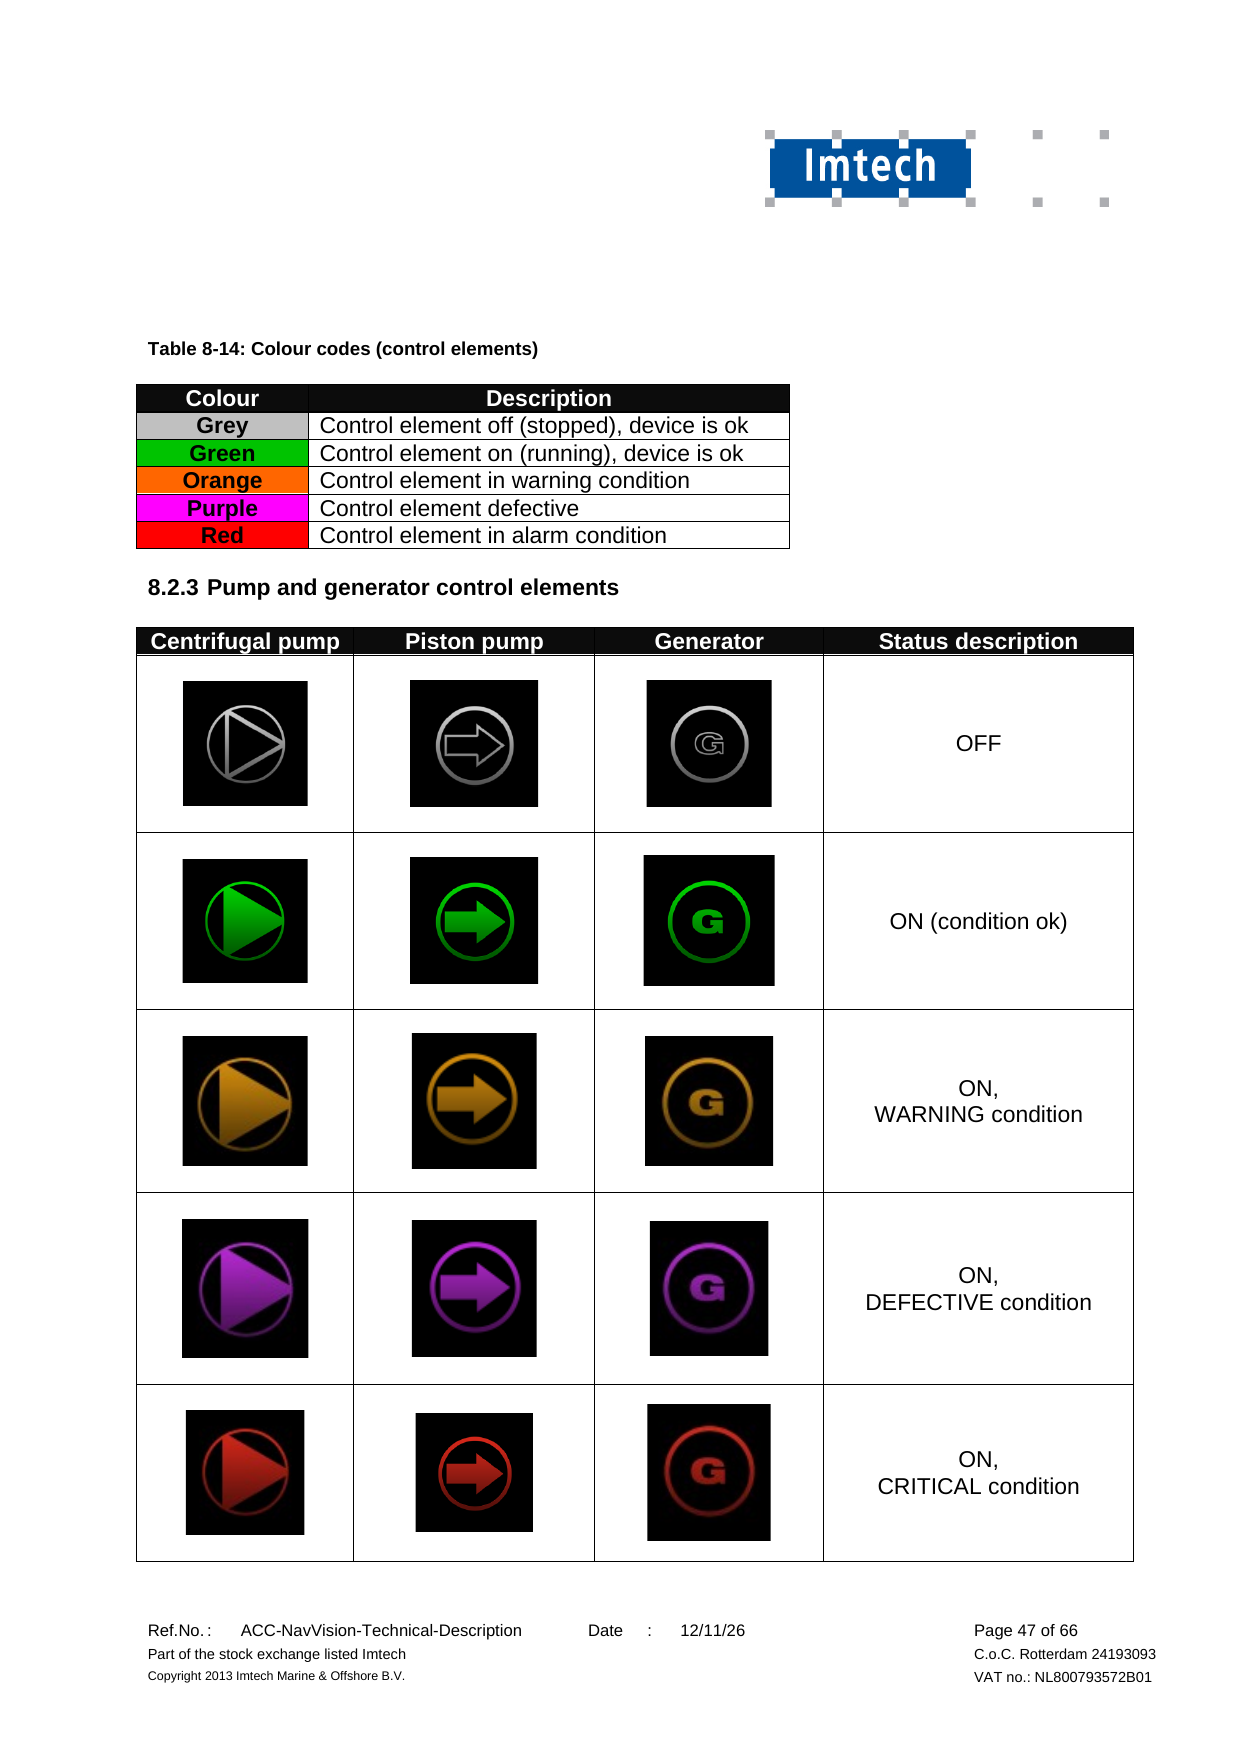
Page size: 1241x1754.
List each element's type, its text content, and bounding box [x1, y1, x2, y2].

table_cell [354, 1010, 594, 1192]
table_cell [354, 833, 594, 1009]
table_cell [595, 833, 823, 1009]
picture [182, 681, 308, 806]
picture [182, 859, 308, 983]
picture [415, 1413, 533, 1532]
picture [410, 680, 539, 807]
table_header Piston pump [354, 628, 594, 654]
picture [411, 1220, 537, 1357]
table_cell [595, 1193, 823, 1383]
table_cell Green [137, 440, 308, 466]
table_cell [137, 1193, 353, 1383]
table_cell OFF [824, 656, 1133, 832]
table_header Centrifugal pump [137, 628, 353, 654]
picture [646, 680, 772, 807]
picture [411, 1033, 537, 1169]
table_cell [137, 1385, 353, 1561]
table_cell Control element defective [309, 495, 789, 521]
table_header Description [309, 385, 789, 411]
picture [182, 1219, 309, 1358]
picture [647, 1404, 771, 1541]
picture [185, 1410, 305, 1535]
picture [645, 1036, 774, 1166]
table_cell ON, WARNING condition [824, 1010, 1133, 1192]
table_cell Grey [137, 413, 308, 439]
table_cell Control element in warning condition [309, 467, 789, 493]
table_header Generator [595, 628, 823, 654]
table_cell [137, 656, 353, 832]
table_cell [354, 1193, 594, 1383]
table_cell Purple [137, 495, 308, 521]
table_cell Red [137, 522, 308, 548]
table_header Colour [137, 385, 308, 411]
table_cell [595, 656, 823, 832]
table_cell [137, 1010, 353, 1192]
table_cell [595, 1010, 823, 1192]
table_cell Orange [137, 467, 308, 493]
table_cell Control element on (running), device is ok [309, 440, 789, 466]
table_cell Control element in alarm condition [309, 522, 789, 548]
table_cell [354, 656, 594, 832]
picture [765, 130, 1109, 207]
table_cell Control element off (stopped), device is ok [309, 413, 789, 439]
picture [649, 1221, 769, 1356]
table_cell [354, 1385, 594, 1561]
table_cell ON, CRITICAL condition [824, 1385, 1133, 1561]
picture [643, 855, 775, 986]
table_header Status description [824, 628, 1133, 654]
table_cell [595, 1385, 823, 1561]
table_cell ON (condition ok) [824, 833, 1133, 1009]
table_cell [137, 833, 353, 1009]
picture [410, 857, 539, 984]
subtitle Pump and generator control elements [148, 574, 1122, 601]
picture [182, 1036, 308, 1166]
table_cell ON, DEFECTIVE condition [824, 1193, 1133, 1383]
